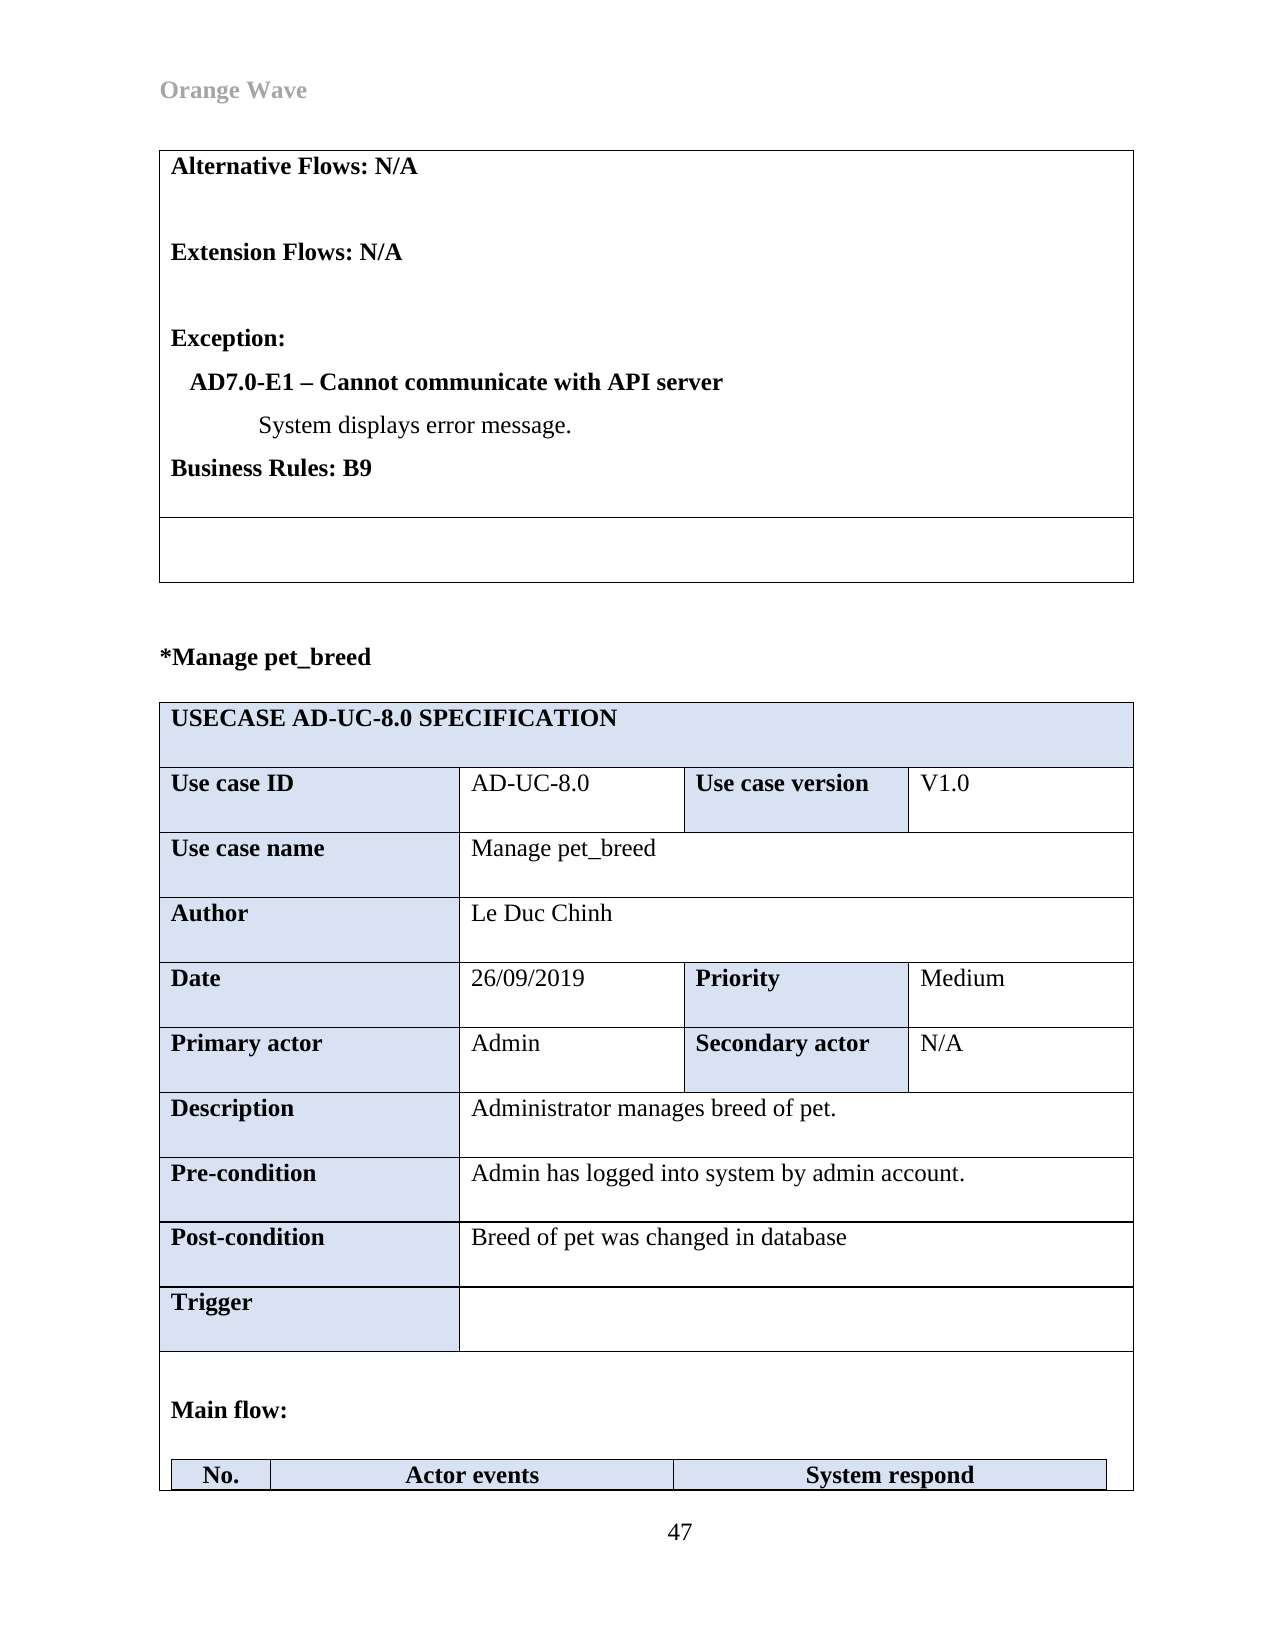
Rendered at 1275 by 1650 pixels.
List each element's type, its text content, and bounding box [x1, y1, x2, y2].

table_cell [160, 1352, 1133, 1490]
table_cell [160, 151, 1133, 517]
table_cell Le Duc Chinh [460, 898, 1133, 962]
table_cell Author [160, 898, 459, 962]
table_cell Use case ID [160, 768, 459, 832]
table_cell Primary actor [160, 1028, 459, 1092]
table_cell Use case version [685, 768, 908, 832]
table_cell N/A [909, 1028, 1133, 1092]
table_cell Admin has logged into system by admin account. [460, 1158, 1133, 1221]
table_cell Breed of pet was changed in database [460, 1223, 1133, 1286]
table_cell [160, 518, 1133, 582]
text *Manage pet_breed [159, 642, 1200, 671]
table_cell Administrator manages breed of pet. [460, 1093, 1133, 1157]
table_cell Priority [685, 963, 908, 1027]
table_header USECASE AD-UC-8.0 SPECIFICATION [160, 703, 1133, 767]
table_cell Description [160, 1093, 459, 1157]
table_cell Medium [909, 963, 1133, 1027]
table_cell V1.0 [909, 768, 1133, 832]
table_cell AD-UC-8.0 [460, 768, 684, 832]
table_cell Use case name [160, 833, 459, 897]
table_cell Date [160, 963, 459, 1027]
table_cell Manage pet_breed [460, 833, 1133, 897]
table_cell [460, 1288, 1133, 1351]
table_cell Post-condition [160, 1223, 459, 1286]
table_cell Pre-condition [160, 1158, 459, 1221]
table_cell Admin [460, 1028, 684, 1092]
table_cell Trigger [160, 1288, 459, 1351]
table_cell Secondary actor [685, 1028, 908, 1092]
table_cell 26/09/2019 [460, 963, 684, 1027]
